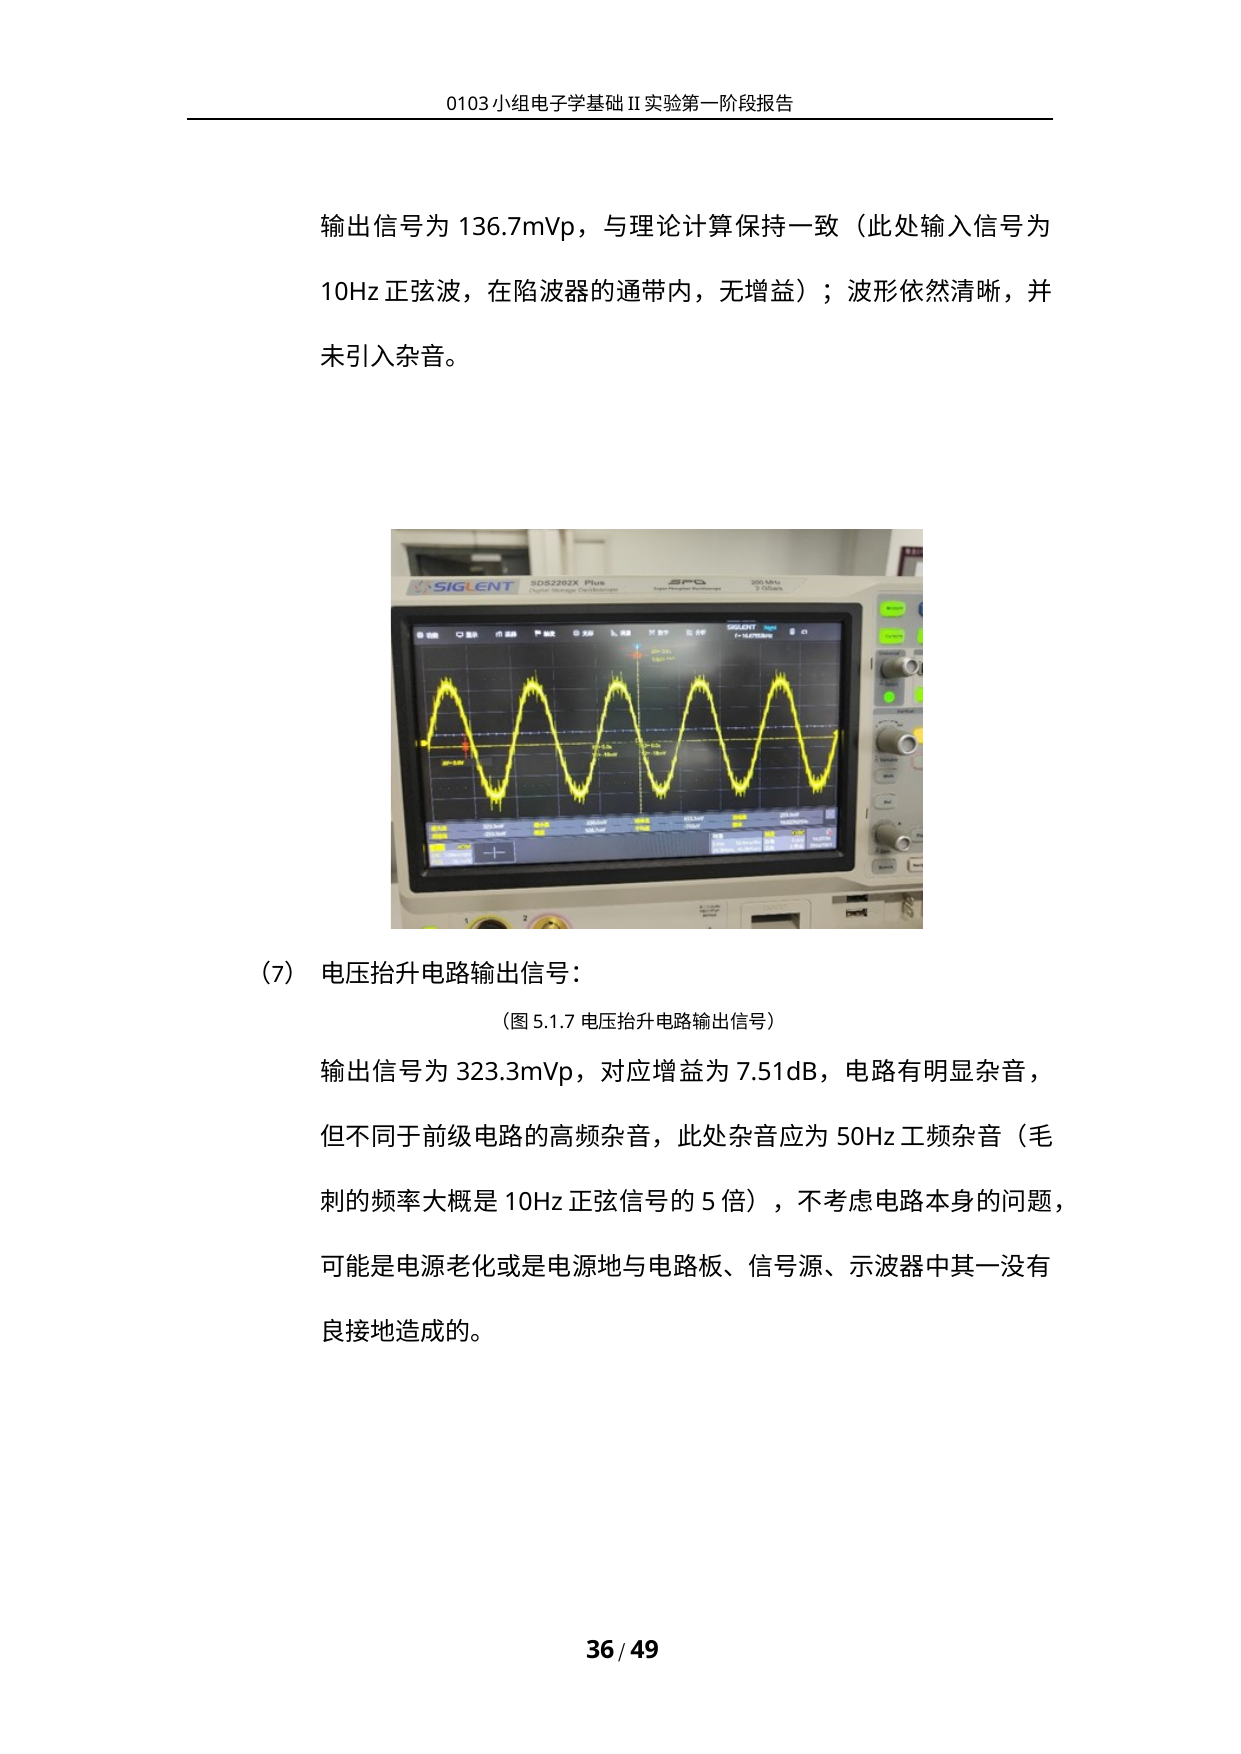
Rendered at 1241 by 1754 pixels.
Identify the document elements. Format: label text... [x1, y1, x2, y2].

picture [390, 529, 923, 929]
text 输出信号为136.7mVp，与理论计算保持一致（此处输入信号为10Hz正弦波，在陷波器的通带内，无增益）；波形依然清晰，并未引入杂音。 [320, 192, 1053, 387]
list （图5.1.7 电压抬升电路输出信号） [224, 1004, 1053, 1037]
text 输出信号为323.3mVp，对应增益为7.51dB，电路有明显杂音，但不同于前级电路的高频杂音，此处杂音应为50Hz工频杂音（毛刺的频率大概是10Hz正弦信号的5倍），不考虑电路本身的问题，可能是电源老化或是电源地与电路板、信号源、示波器中其一没有良接地造成的。 [320, 1037, 1053, 1362]
